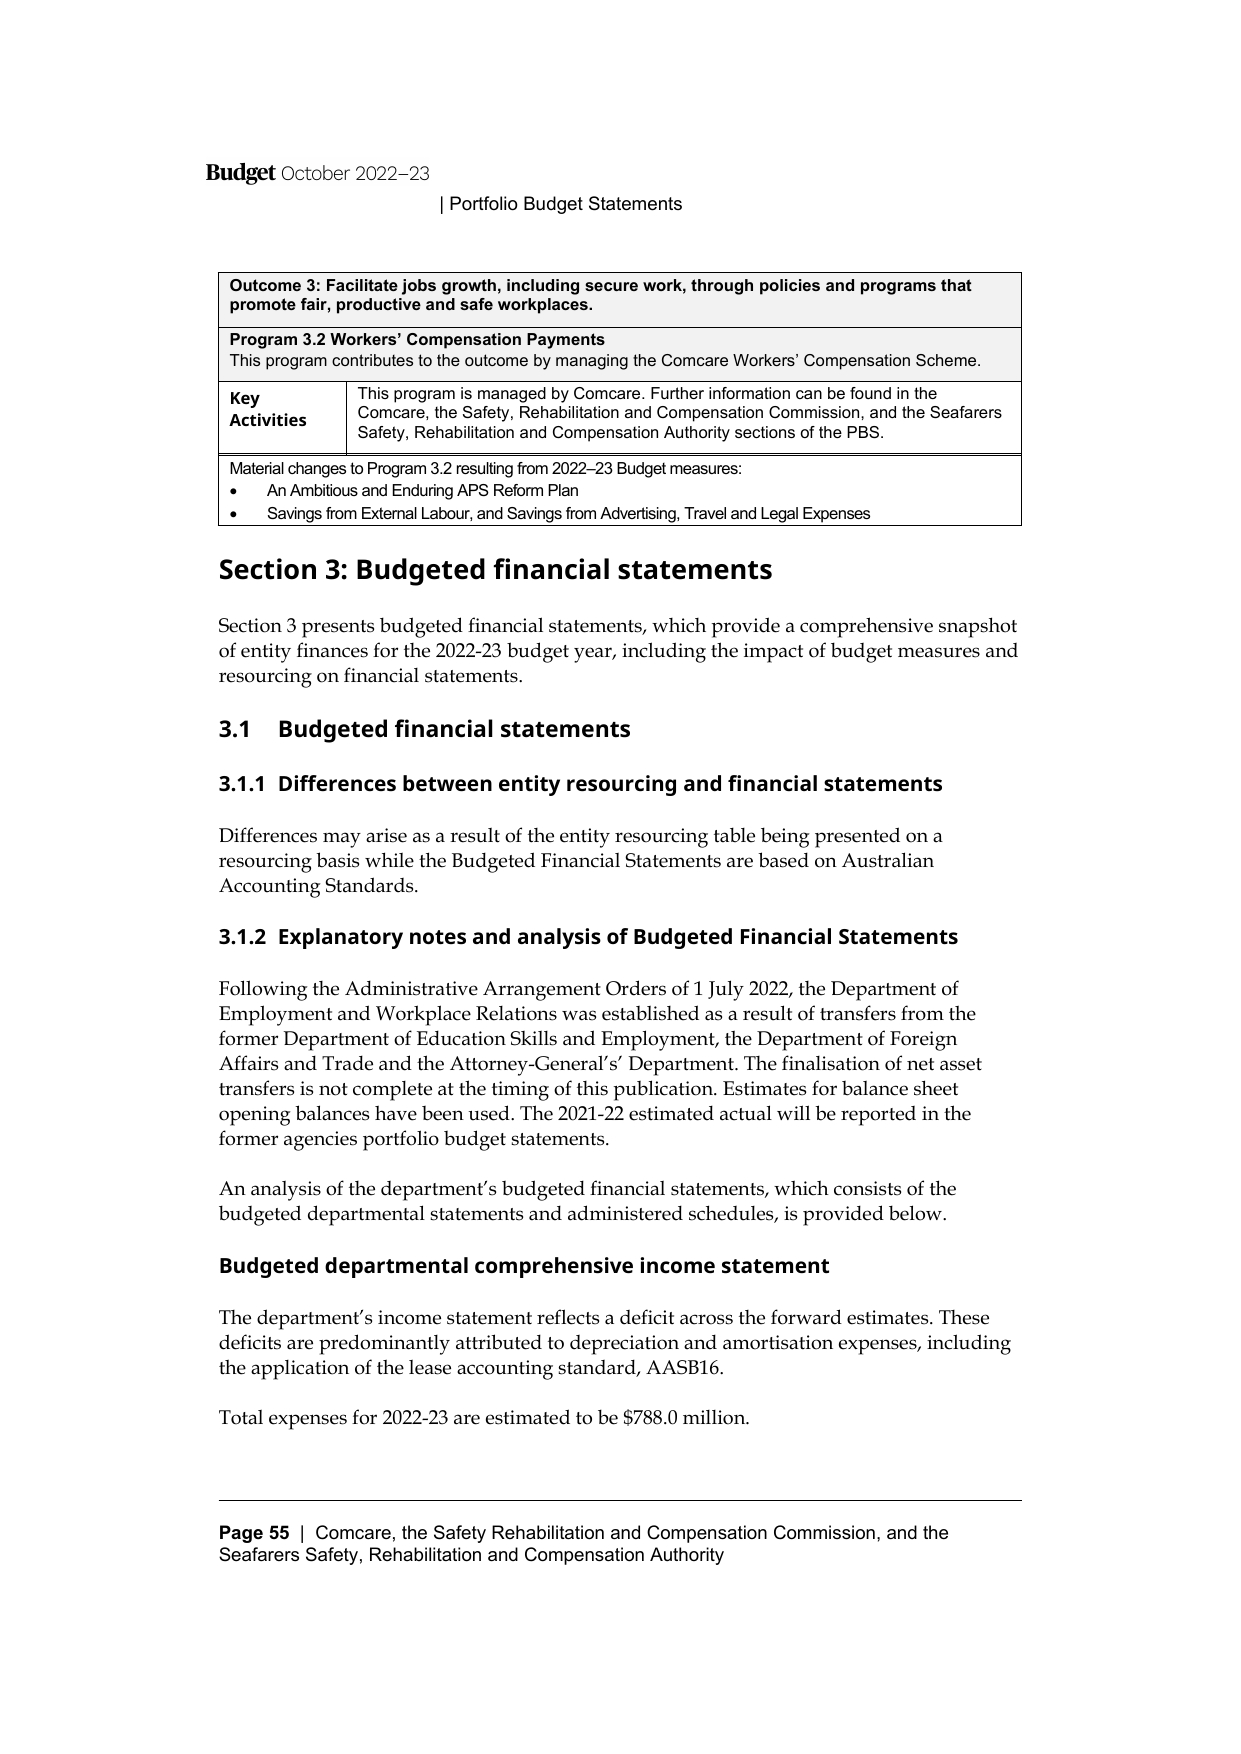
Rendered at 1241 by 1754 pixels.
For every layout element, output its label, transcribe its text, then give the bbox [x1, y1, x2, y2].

table_cell Material changes to Program 3.2 resulting from 2022–23 Budget measures: An Ambitious and Enduring APS Reform Plan Savings from External Labour, and Savings from Advertising, Travel and Legal Expenses [219, 456, 1021, 525]
text Differences may arise as a result of the entity resourcing table being presented on a resourcing basis while the Budgeted Financial Statements are based on Australian Accounting Standards. [218, 822, 1022, 897]
subtitle Budgeted departmental comprehensive income statement [218, 1251, 1022, 1279]
subtitle 3.1.2 Explanatory notes and analysis of Budgeted Financial Statements [218, 922, 1022, 951]
table_cell Program 3.2 Workers’ Compensation Payments This program contributes to the outcome by managing the Comcare Workers’ Compensation Scheme. [219, 328, 1021, 381]
table_cell Key Activities [219, 382, 346, 453]
text Section 3 presents budgeted financial statements, which provide a comprehensive snapshot of entity finances for the 2022-23 budget year, including the impact of budget measures and resourcing on financial statements. [218, 613, 1022, 688]
subtitle 3.1 Budgeted financial statements [218, 713, 1022, 744]
table_cell This program is managed by Comcare. Further information can be found in the Comcare, the Safety, Rehabilitation and Compensation Commission, and the Seafarers Safety, Rehabilitation and Compensation Authority sections of the PBS. [347, 382, 1021, 453]
subtitle 3.1.1 Differences between entity resourcing and financial statements [218, 769, 1022, 797]
picture [206, 157, 429, 186]
subtitle Section 3: Budgeted financial statements [218, 526, 1022, 588]
text Following the Administrative Arrangement Orders of 1 July 2022, the Department of Employment and Workplace Relations was established as a result of transfers from the former Department of Education Skills and Employment, the Department of Foreign Affairs and Trade and the Attorney-General’s’ Department. The finalisation of net asset transfers is not complete at the timing of this publication. Estimates for balance sheet opening balances have been used. The 2021-22 estimated actual will be reported in the former agencies portfolio budget statements. [218, 976, 1022, 1151]
text An analysis of the department’s budgeted financial statements, which consists of the budgeted departmental statements and administered schedules, is provided below. [218, 1176, 1022, 1226]
table_header Outcome 3: Facilitate jobs growth, including secure work, through policies and programs that promote fair, productive and safe workplaces. [219, 273, 1021, 327]
text Total expenses for 2022-23 are estimated to be $788.0 million. [218, 1404, 1022, 1429]
text The department’s income statement reflects a deficit across the forward estimates. These deficits are predominantly attributed to depreciation and amortisation expenses, including the application of the lease accounting standard, AASB16. [218, 1304, 1022, 1379]
